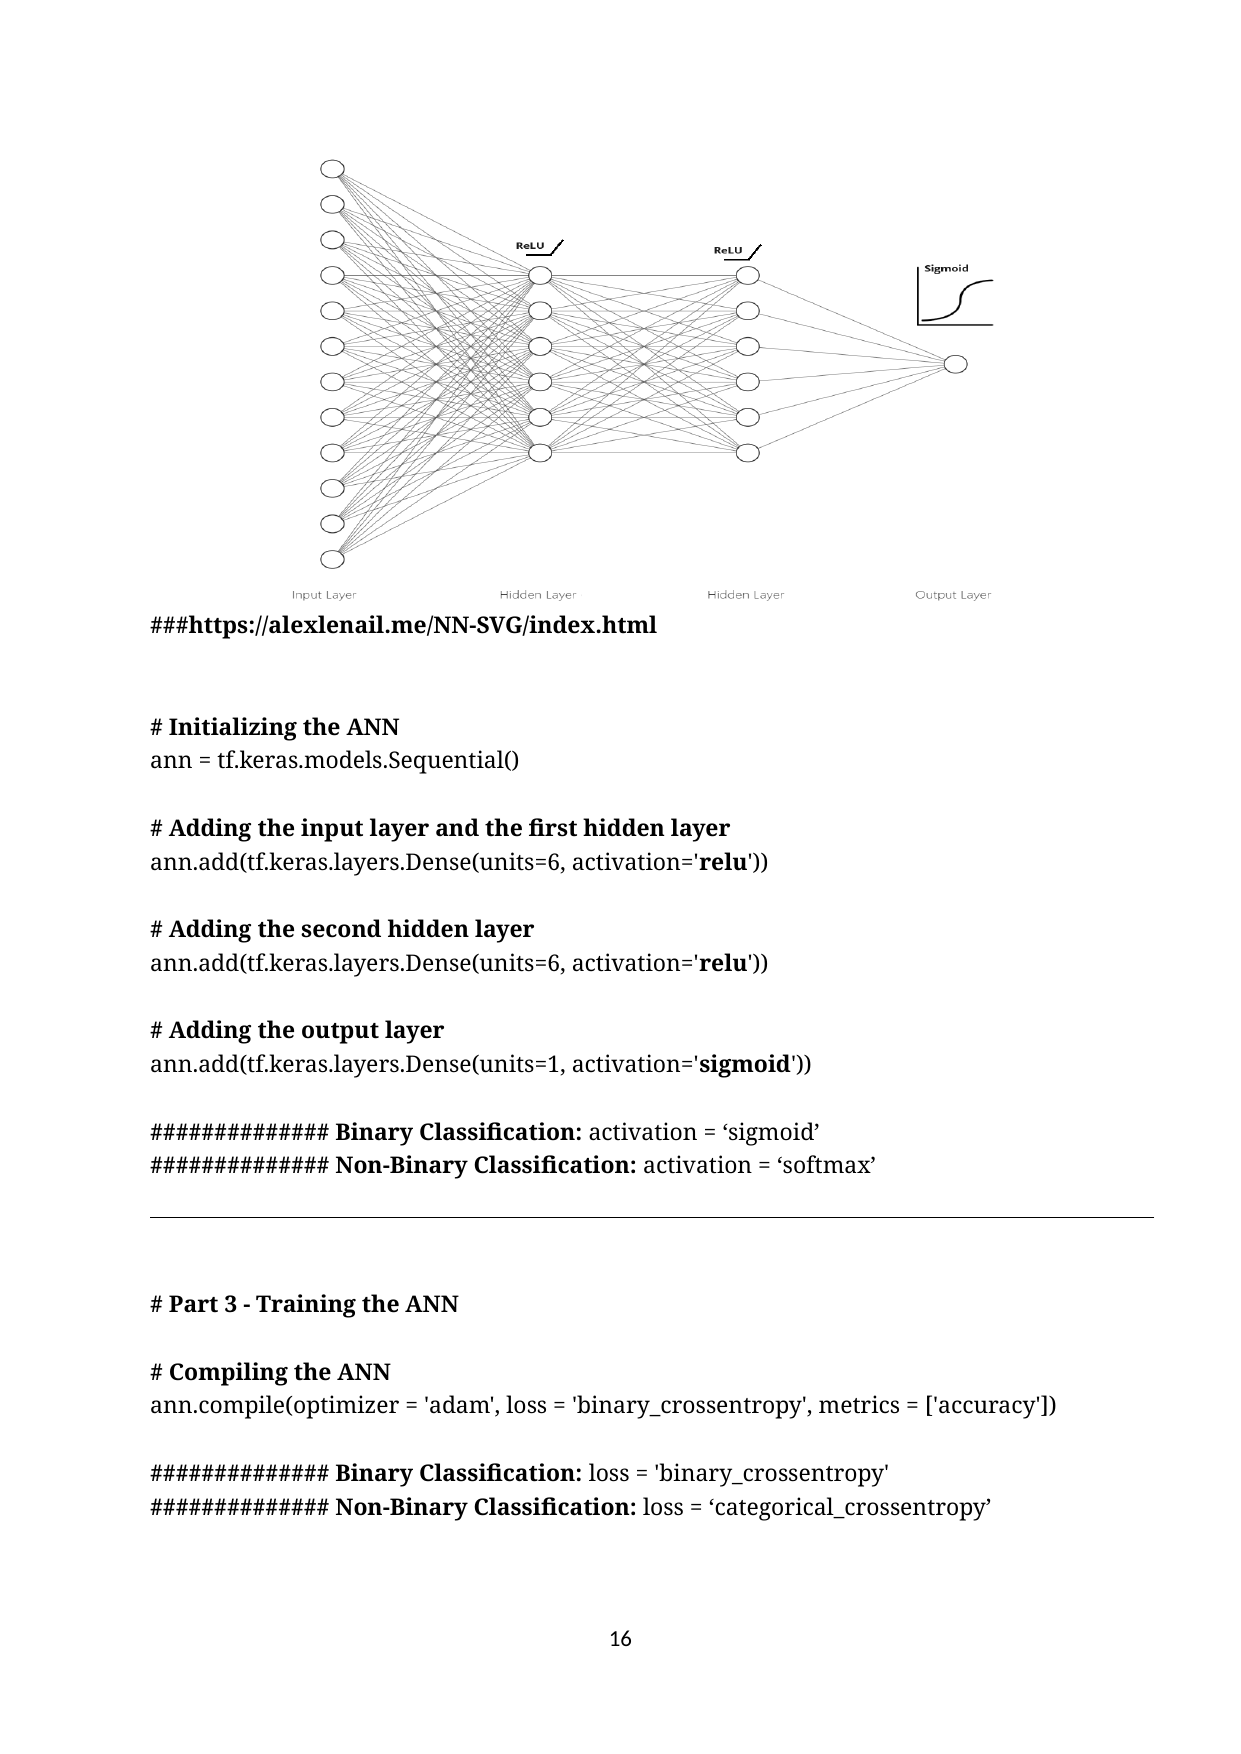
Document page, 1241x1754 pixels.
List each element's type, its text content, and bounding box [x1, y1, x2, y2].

text # Adding the input layer and the first hidden layer [150, 812, 1154, 843]
text ############## Binary Classification: loss = 'binary_crossentropy' [150, 1457, 1154, 1488]
text ###https://alexlenail.me/NN-SVG/index.html [150, 609, 1154, 641]
text ann.add(tf.keras.layers.Dense(units=6, activation='relu')) [150, 947, 1154, 978]
text ############## Non-Binary Classification: activation = ‘softmax’ [150, 1149, 1154, 1181]
text # Adding the second hidden layer [150, 913, 1154, 944]
text ############## Non-Binary Classification: loss = ‘categorical_crossentropy’ [150, 1491, 1154, 1522]
text ann.compile(optimizer = 'adam', loss = 'binary_crossentropy', metrics = ['accuracy']) [150, 1389, 1154, 1421]
text # Initializing the ANN [150, 711, 1154, 742]
picture [277, 150, 1027, 608]
text ann.add(tf.keras.layers.Dense(units=6, activation='relu')) [150, 846, 1154, 877]
text # Part 3 - Training the ANN [150, 1288, 1154, 1319]
text ############## Binary Classification: activation = ‘sigmoid’ [150, 1116, 1154, 1147]
text ann.add(tf.keras.layers.Dense(units=1, activation='sigmoid')) [150, 1048, 1154, 1079]
text # Adding the output layer [150, 1014, 1154, 1046]
text # Compiling the ANN [150, 1356, 1154, 1387]
text ann = tf.keras.models.Sequential() [150, 744, 1154, 776]
